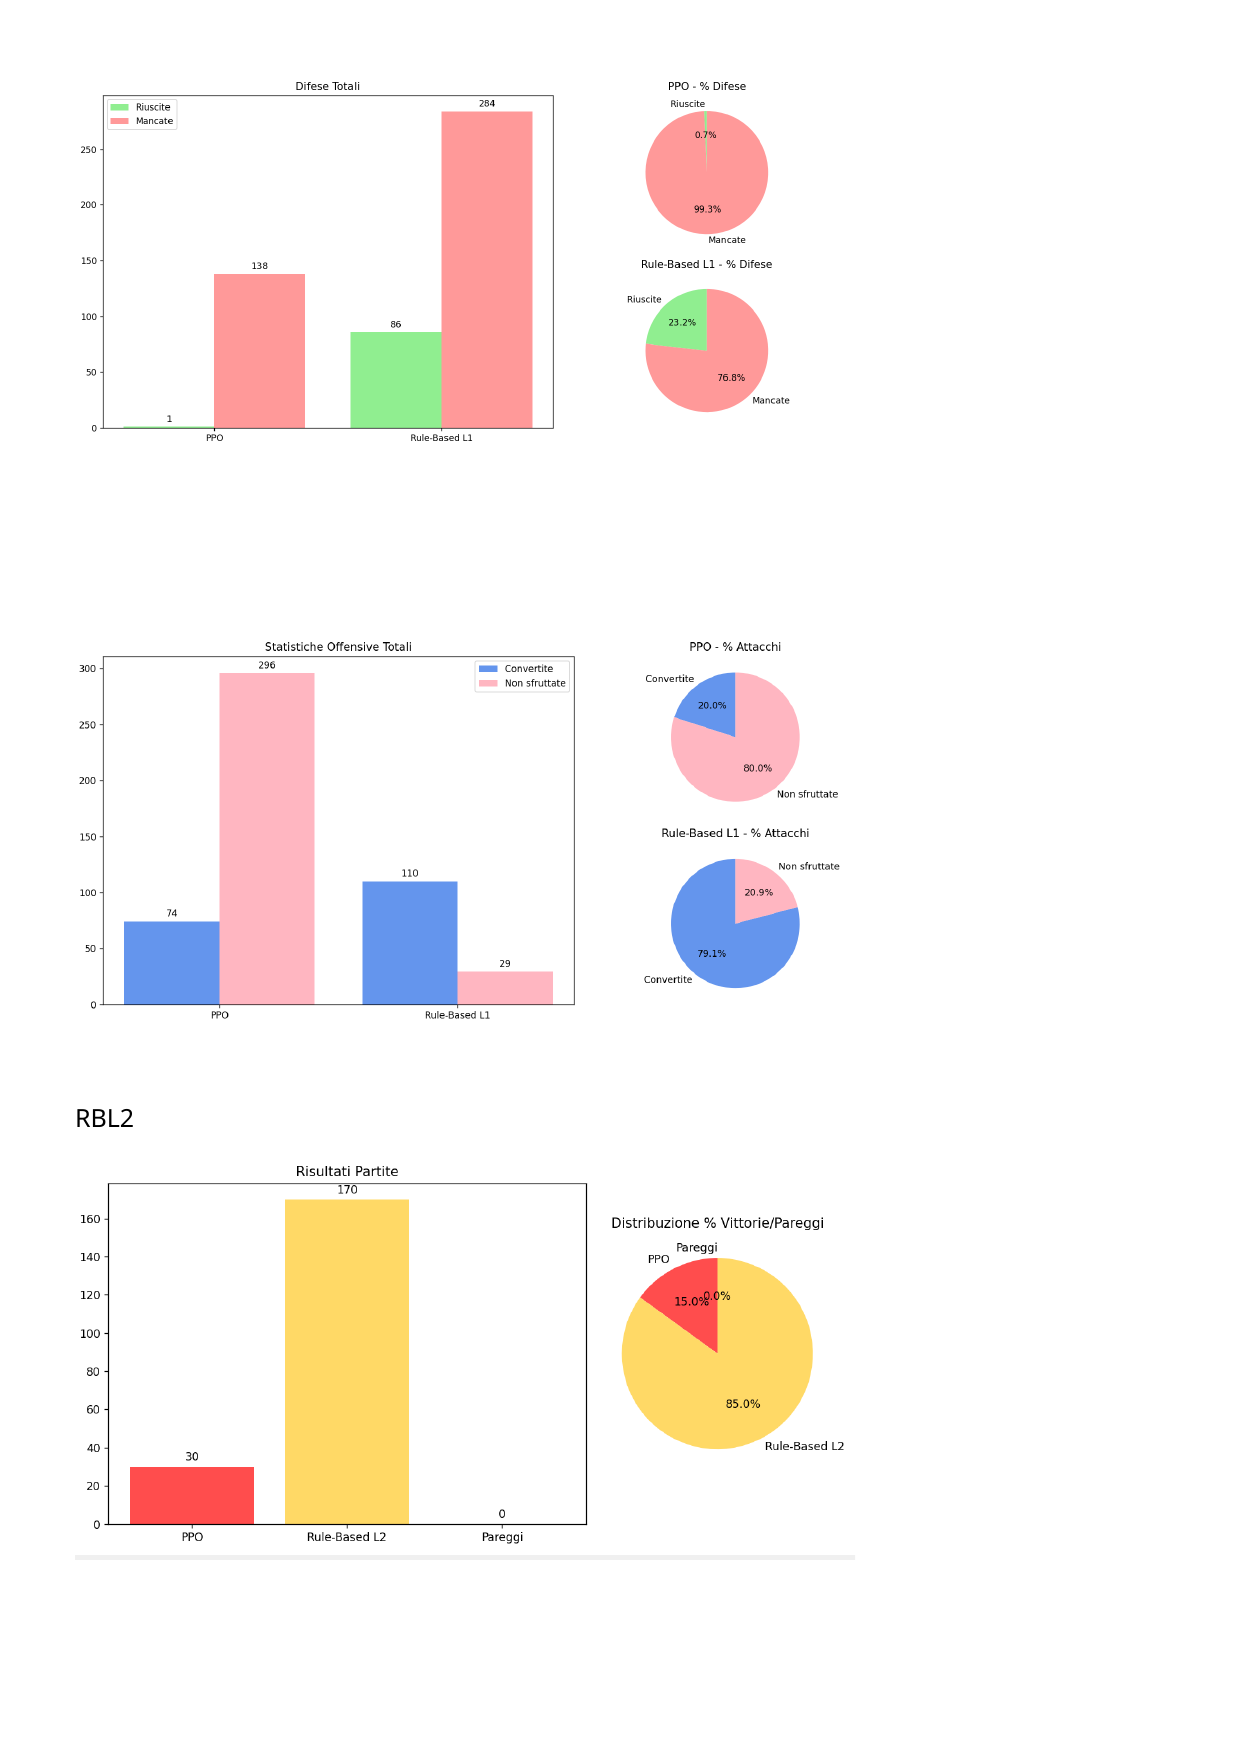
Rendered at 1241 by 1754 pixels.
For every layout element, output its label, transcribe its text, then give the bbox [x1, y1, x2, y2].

picture [75, 634, 854, 1024]
text RBL2 [75, 1101, 1165, 1135]
picture [75, 1156, 855, 1560]
picture [75, 75, 819, 446]
